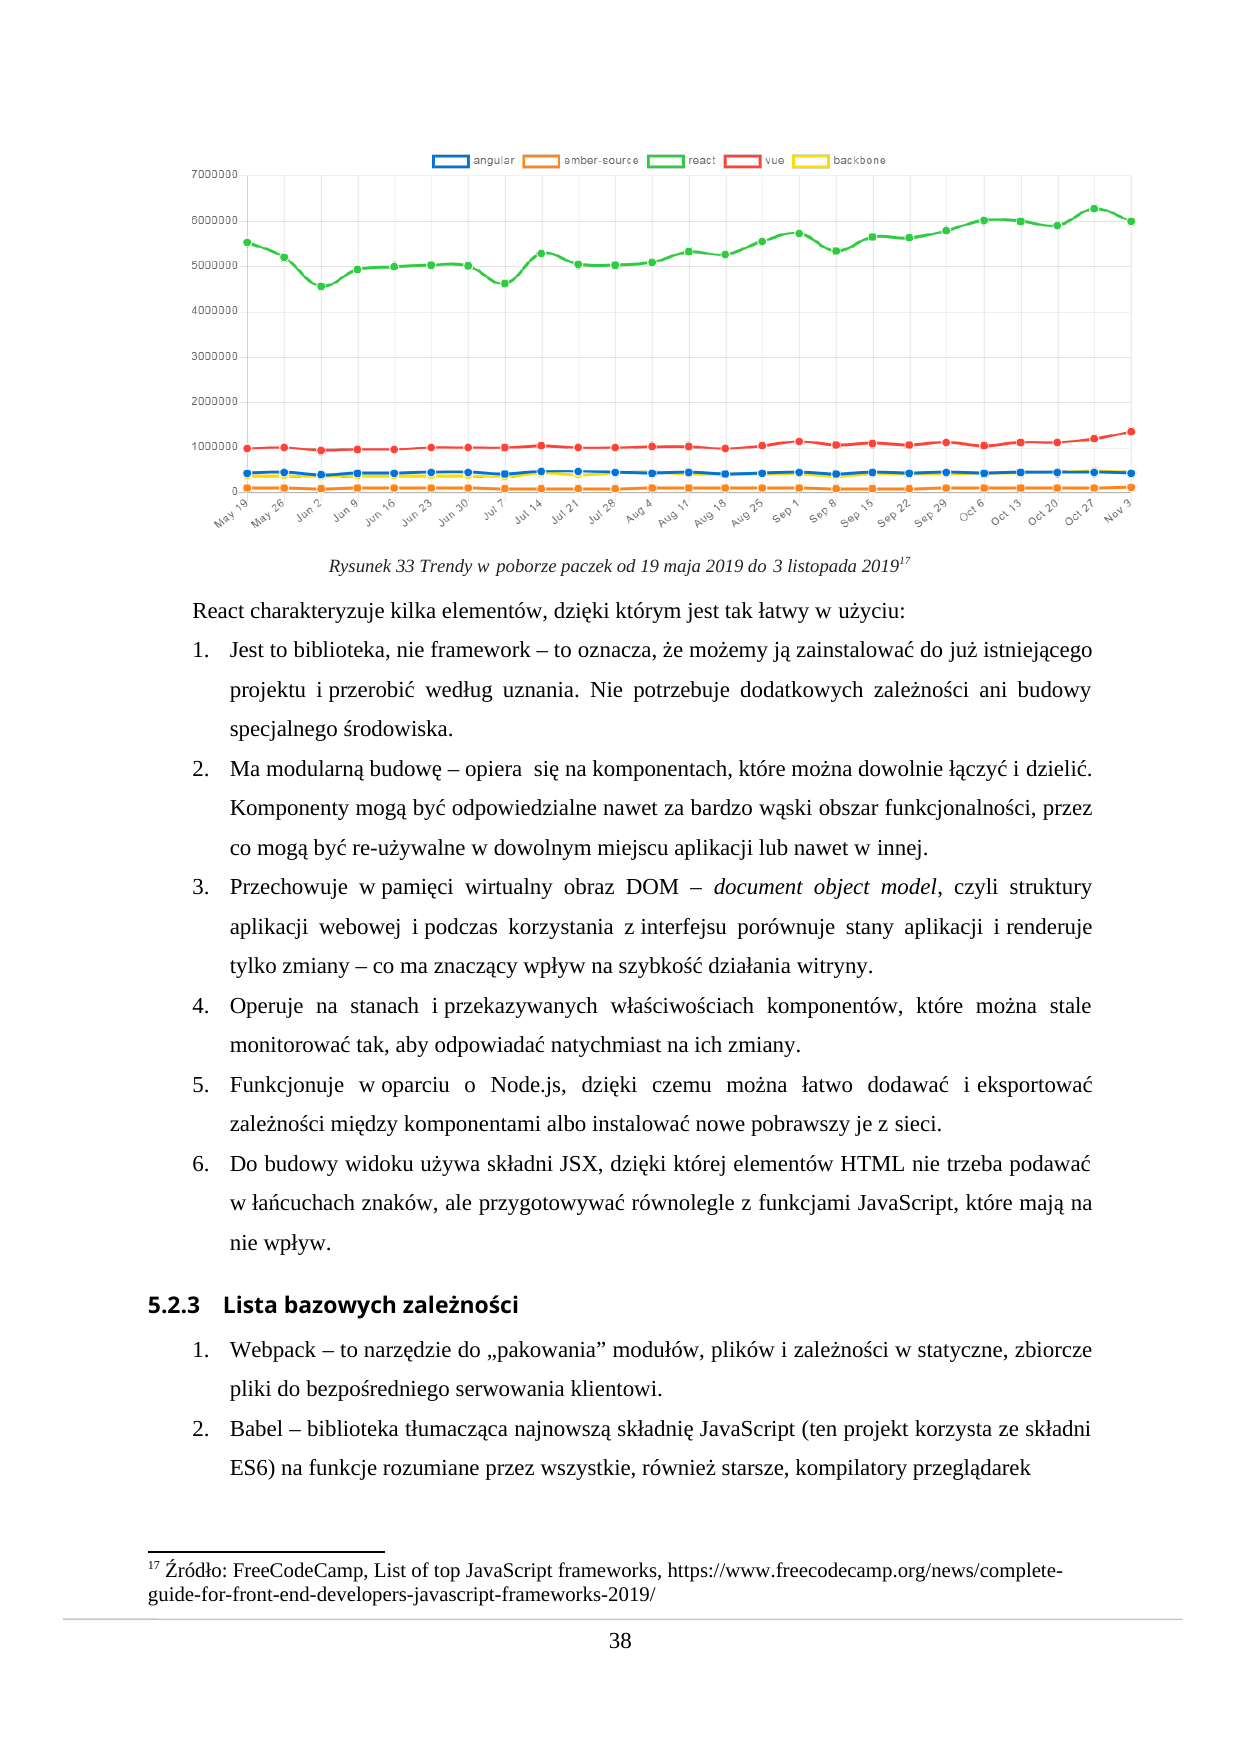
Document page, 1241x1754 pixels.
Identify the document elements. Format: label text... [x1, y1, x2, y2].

text Rysunek 33 Trendy w poborze paczek od 19 maja 2019 do 3 listopada 2019 [148, 555, 1093, 576]
list Funkcjonuje w oparciu o Node.js, dzięki czemu można łatwo dodawać i eksportować zależności między komponentami albo instalować nowe pobrawszy je z sieci. [192, 1071, 1093, 1137]
text React charakteryzuje kilka elementów, dzięki którym jest tak łatwy w użyciu: [148, 597, 1093, 623]
subtitle Lista bazowych zależności [148, 1289, 1093, 1320]
picture [192, 147, 1137, 542]
list Do budowy widoku używa składni JSX, dzięki której elementów HTML nie trzeba podawać w łańcuchach znaków, ale przygotowywać równolegle z funkcjami JavaScript, które mają na nie wpływ. [192, 1150, 1093, 1255]
list Jest to biblioteka, nie framework – to oznacza, że możemy ją zainstalować do już istniejącego projektu i przerobić według uznania. Nie potrzebuje dodatkowych zależności ani budowy specjalnego środowiska. [192, 637, 1093, 742]
list Ma modularną budowę – opiera się na komponentach, które można dowolnie łączyć i dzielić. Komponenty mogą być odpowiedzialne nawet za bardzo wąski obszar funkcjonalności, przez co mogą być re-używalne w dowolnym miejscu aplikacji lub nawet w innej. [192, 755, 1093, 860]
list Webpack – to narzędzie do „pakowania” modułów, plików i zależności w statyczne, zbiorcze pliki do bezpośredniego serwowania klientowi. [192, 1336, 1093, 1402]
list Babel – biblioteka tłumacząca najnowszą składnię JavaScript (ten projekt korzysta ze składni ES6) na funkcje rozumiane przez wszystkie, również starsze, kompilatory przeglądarek [192, 1415, 1093, 1481]
list Operuje na stanach i przekazywanych właściwościach komponentów, które można stale monitorować tak, aby odpowiadać natychmiast na ich zmiany. [192, 992, 1093, 1058]
list Przechowuje w pamięci wirtualny obraz DOM – document object model, czyli struktury aplikacji webowej i podczas korzystania z interfejsu porównuje stany aplikacji i renderuje tylko zmiany – co ma znaczący wpływ na szybkość działania witryny. [192, 873, 1093, 979]
